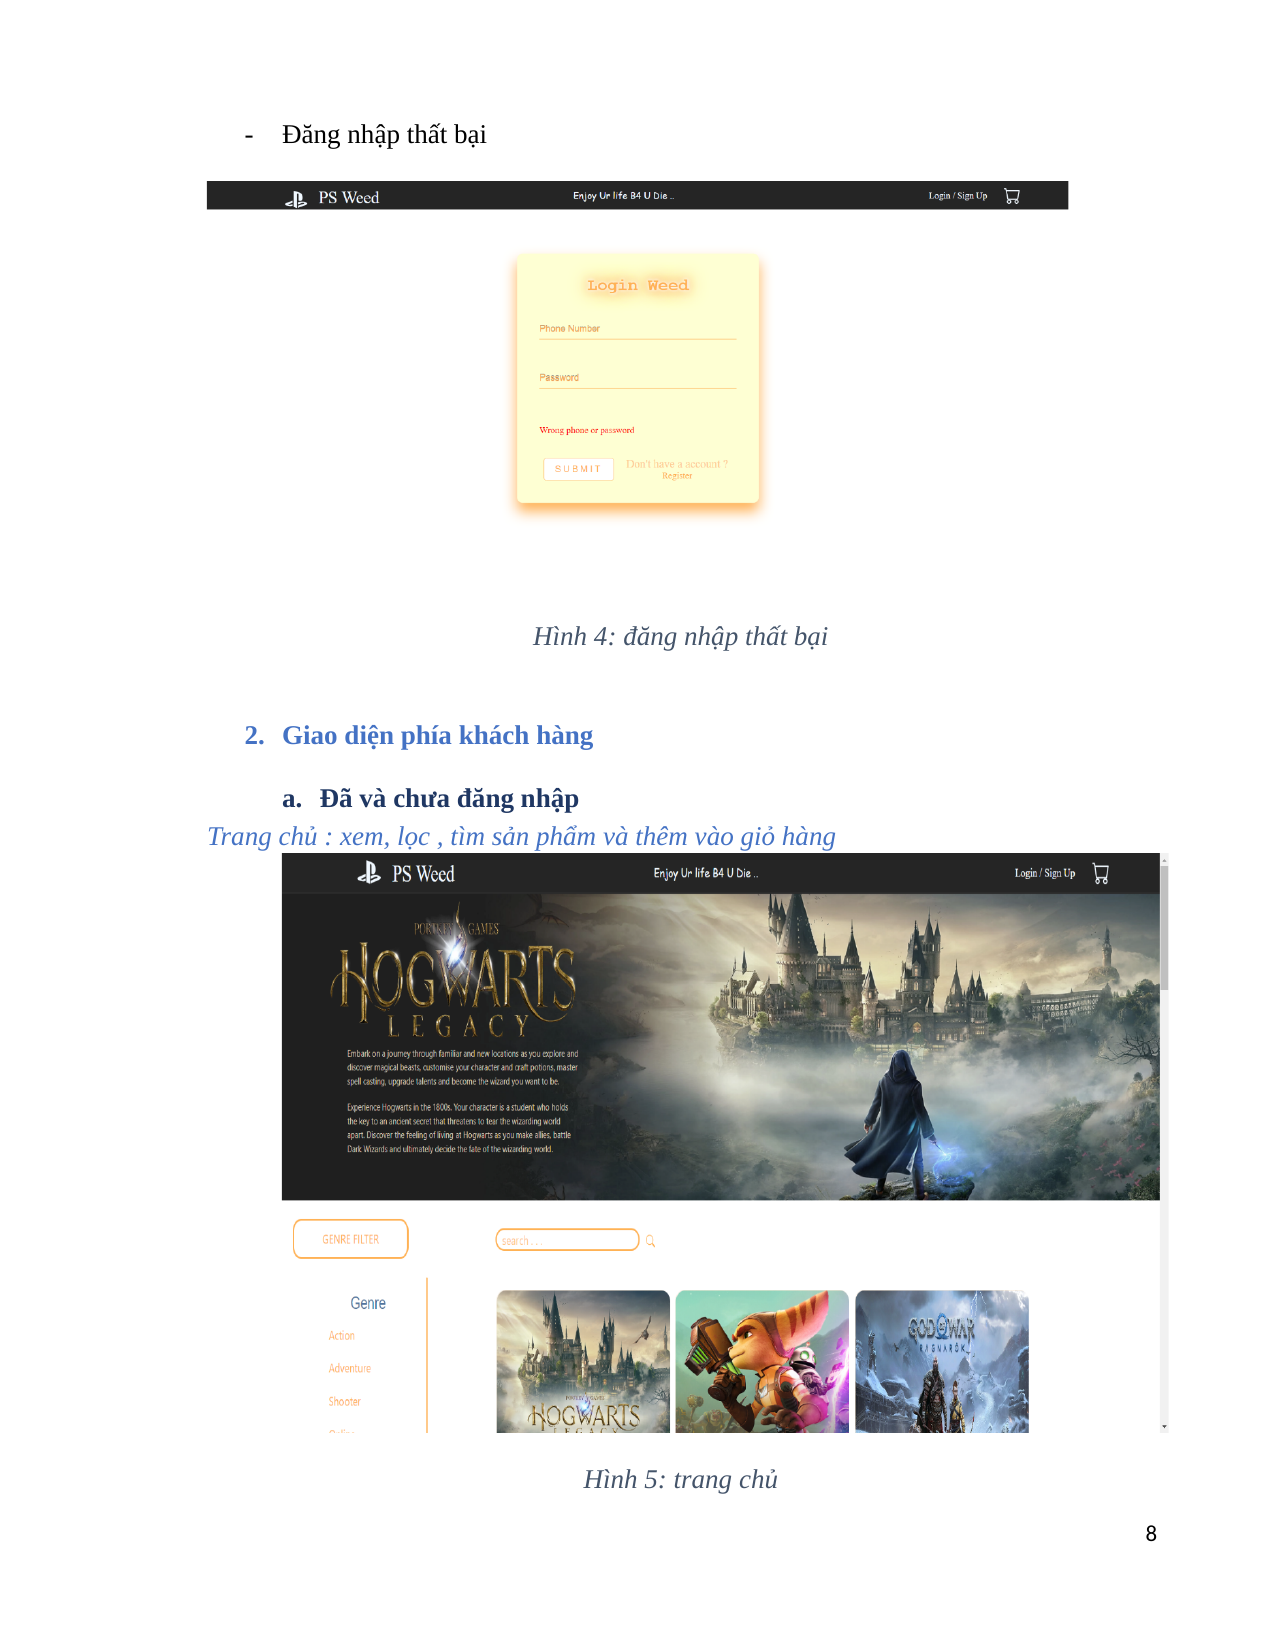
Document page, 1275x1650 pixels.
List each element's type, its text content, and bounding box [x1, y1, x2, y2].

list Giao diện phía khách hàng [244, 719, 1157, 750]
list Đăng nhập thất bại [244, 118, 1157, 149]
subtitle Đã và chưa đăng nhập [282, 782, 1157, 813]
text Hình 4: đăng nhập thất bại [207, 620, 1157, 652]
subtitle Trang chủ : xem, lọc , tìm sản phẩm và thêm vào giỏ hàng [207, 820, 1157, 851]
text Hình 5: trang chủ [207, 1463, 1157, 1494]
picture [206, 181, 1069, 590]
picture [281, 853, 1169, 1433]
